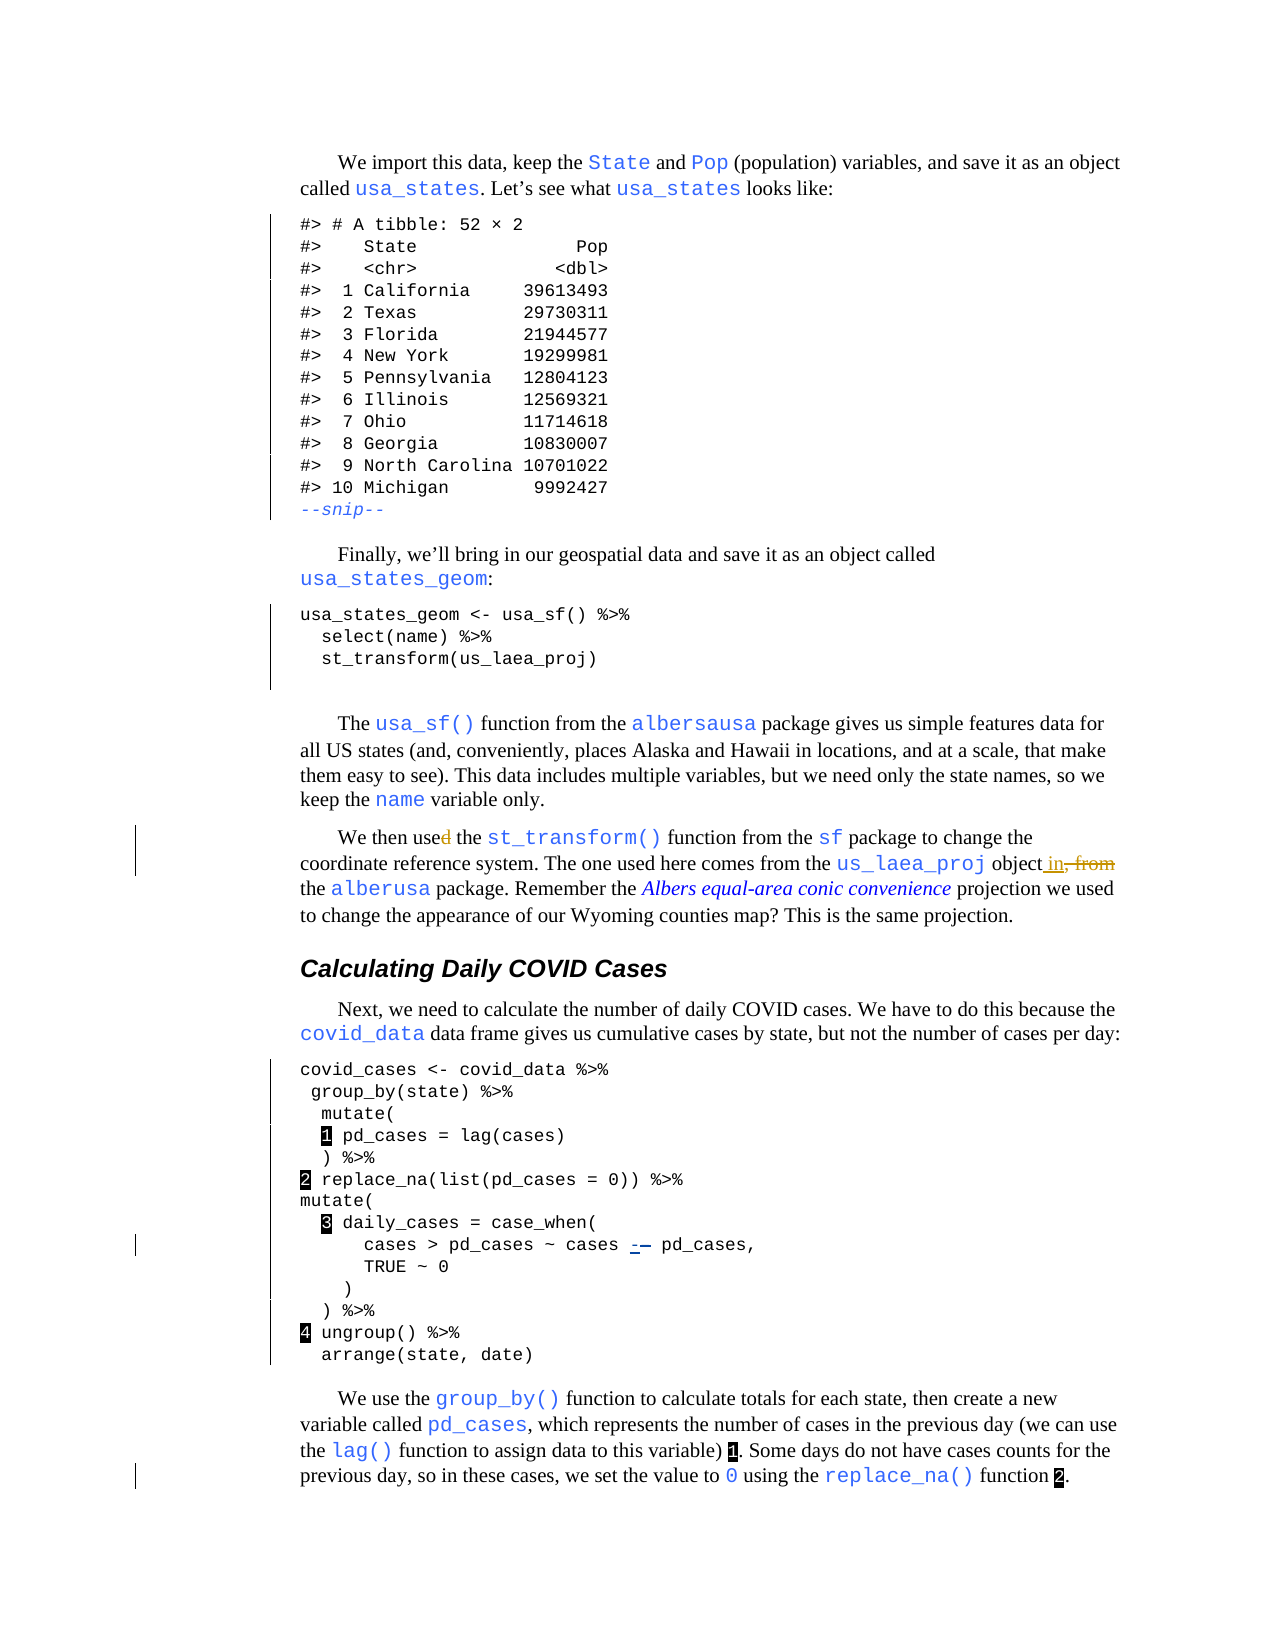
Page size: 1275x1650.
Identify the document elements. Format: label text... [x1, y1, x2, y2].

text cases > pd_cases ~ cases pd_cases, [271, 1234, 1125, 1256]
text #> 10 Michigan 9992427 [271, 476, 1125, 498]
text 3 daily_cases = case_when( [271, 1212, 1125, 1234]
text The usa_sf() function from the albersausa package gives us simple features data for all US states (and, conveniently, places Alaska and Hawaii in locations, and at a scale, that make them easy to see). This data includes multiple variables, but we need only the state names, so we keep the name variable only. [300, 711, 1125, 812]
text 1 pd_cases = lag(cases) [271, 1124, 1125, 1146]
text We import this data, keep the State and Pop (population) variables, and save it as an object called usa_states. Let’s see what usa_states looks like: [300, 150, 1125, 201]
text --snip-- [271, 498, 1125, 520]
text ) %>% [271, 1299, 1125, 1321]
text #> State Pop [271, 236, 1125, 258]
text #> 8 Georgia 10830007 [271, 433, 1125, 454]
text covid_cases <- covid_data %>% [271, 1059, 1125, 1081]
text #> 1 California 39613493 [271, 279, 1125, 301]
text Finally, we’ll bring in our geospatial data and save it as an object called usa_states_geom: [300, 541, 1125, 592]
text 4 ungroup() %>% [271, 1321, 1125, 1343]
text #> <chr> <dbl> [271, 258, 1125, 279]
text mutate( [271, 1190, 1125, 1212]
text #> 2 Texas 29730311 [271, 301, 1125, 323]
text Calculating Daily COVID Cases [300, 952, 1125, 983]
text #> 7 Ohio 11714618 [271, 411, 1125, 433]
text arrange(state, date) [271, 1343, 1125, 1365]
text mutate( [271, 1103, 1125, 1124]
text st_transform(us_laea_proj) [271, 648, 1125, 690]
text select(name) %>% [271, 626, 1125, 648]
text We then use the st_transform() function from the sf package to change the coordinate reference system. The one used here comes from the us_laea_proj object the alberusa package. Remember the Albers equal-area conic convenience projection we used to change the appearance of our Wyoming counties map? This is the same projection. [300, 825, 1125, 927]
text #> 3 Florida 21944577 [271, 323, 1125, 345]
text #> 5 Pennsylvania 12804123 [271, 367, 1125, 389]
text ) %>% [271, 1146, 1125, 1168]
text #> 6 Illinois 12569321 [271, 389, 1125, 411]
text We use the group_by() function to calculate totals for each state, then create a new variable called pd_cases, which represents the number of cases in the previous day (we can use the lag() function to assign data to this variable) 1. Some days do not have cases counts for the previous day, so in these cases, we set the value to 0 using the replace_na() function 2. [300, 1386, 1125, 1489]
text group_by(state) %>% [271, 1081, 1125, 1103]
text usa_states_geom <- usa_sf() %>% [271, 604, 1125, 626]
text TRUE ~ 0 [271, 1256, 1125, 1278]
text ) [271, 1278, 1125, 1299]
text #> 9 North Carolina 10701022 [271, 454, 1125, 476]
text #> 4 New York 19299981 [271, 345, 1125, 367]
text Next, we need to calculate the number of daily COVID cases. We have to do this because the covid_data data frame gives us cumulative cases by state, but not the number of cases per day: [300, 996, 1125, 1046]
text #> # A tibble: 52 × 2 [271, 214, 1125, 236]
text 2 replace_na(list(pd_cases = 0)) %>% [271, 1168, 1125, 1190]
